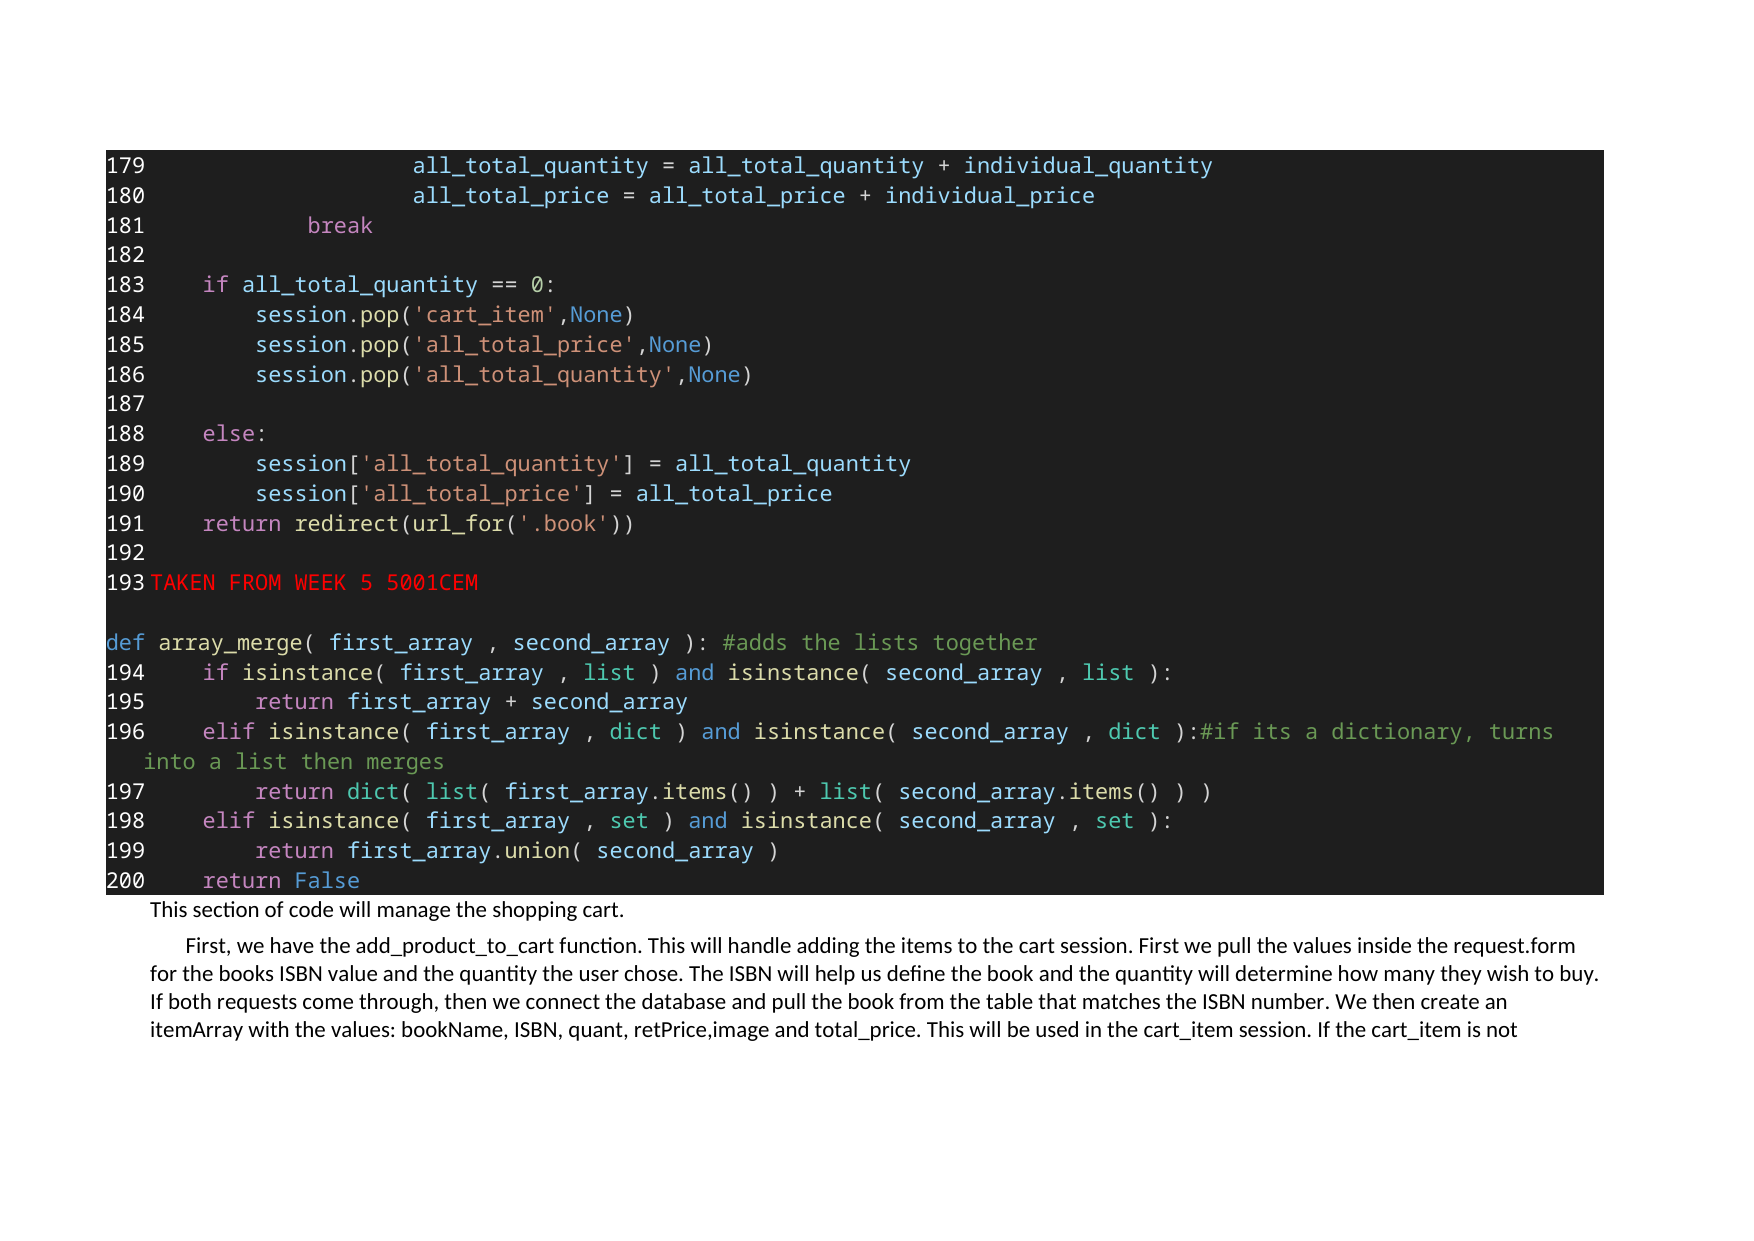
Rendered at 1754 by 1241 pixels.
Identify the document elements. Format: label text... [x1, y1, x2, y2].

list session['all_total_price'] = all_total_price [106, 478, 1604, 507]
list session.pop('all_total_quantity',None) [106, 358, 1604, 388]
list if isinstance( first_array , list ) and isinstance( second_array , list ): [106, 656, 1604, 686]
list all_total_price = all_total_price + individual_price [106, 180, 1604, 209]
list elif isinstance( first_array , dict ) and isinstance( second_array , dict ):#if its a dictionary, turns into a list then merges [106, 716, 1604, 776]
list return False [106, 865, 1604, 895]
list return dict( list( first_array.items() ) + list( second_array.items() ) ) [106, 776, 1604, 805]
list if all_total_quantity == 0: [106, 269, 1604, 299]
list else: [106, 418, 1604, 448]
list all_total_quantity = all_total_quantity + individual_quantity [106, 150, 1604, 180]
list session.pop('all_total_price',None) [106, 329, 1604, 358]
list session.pop('cart_item',None) [106, 299, 1604, 329]
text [150, 931, 1604, 1043]
text This section of code will manage the shopping cart. [150, 895, 1604, 923]
text def array_merge( first_array , second_array ): #adds the lists together [106, 627, 1604, 656]
list return first_array + second_array [106, 686, 1604, 716]
list return first_array.union( second_array ) [106, 835, 1604, 865]
list TAKEN FROM WEEK 5 5001CEM [106, 567, 1604, 597]
list return redirect(url_for('.book')) [106, 507, 1604, 537]
list elif isinstance( first_array , set ) and isinstance( second_array , set ): [106, 805, 1604, 835]
list break [106, 209, 1604, 239]
list session['all_total_quantity'] = all_total_quantity [106, 448, 1604, 478]
